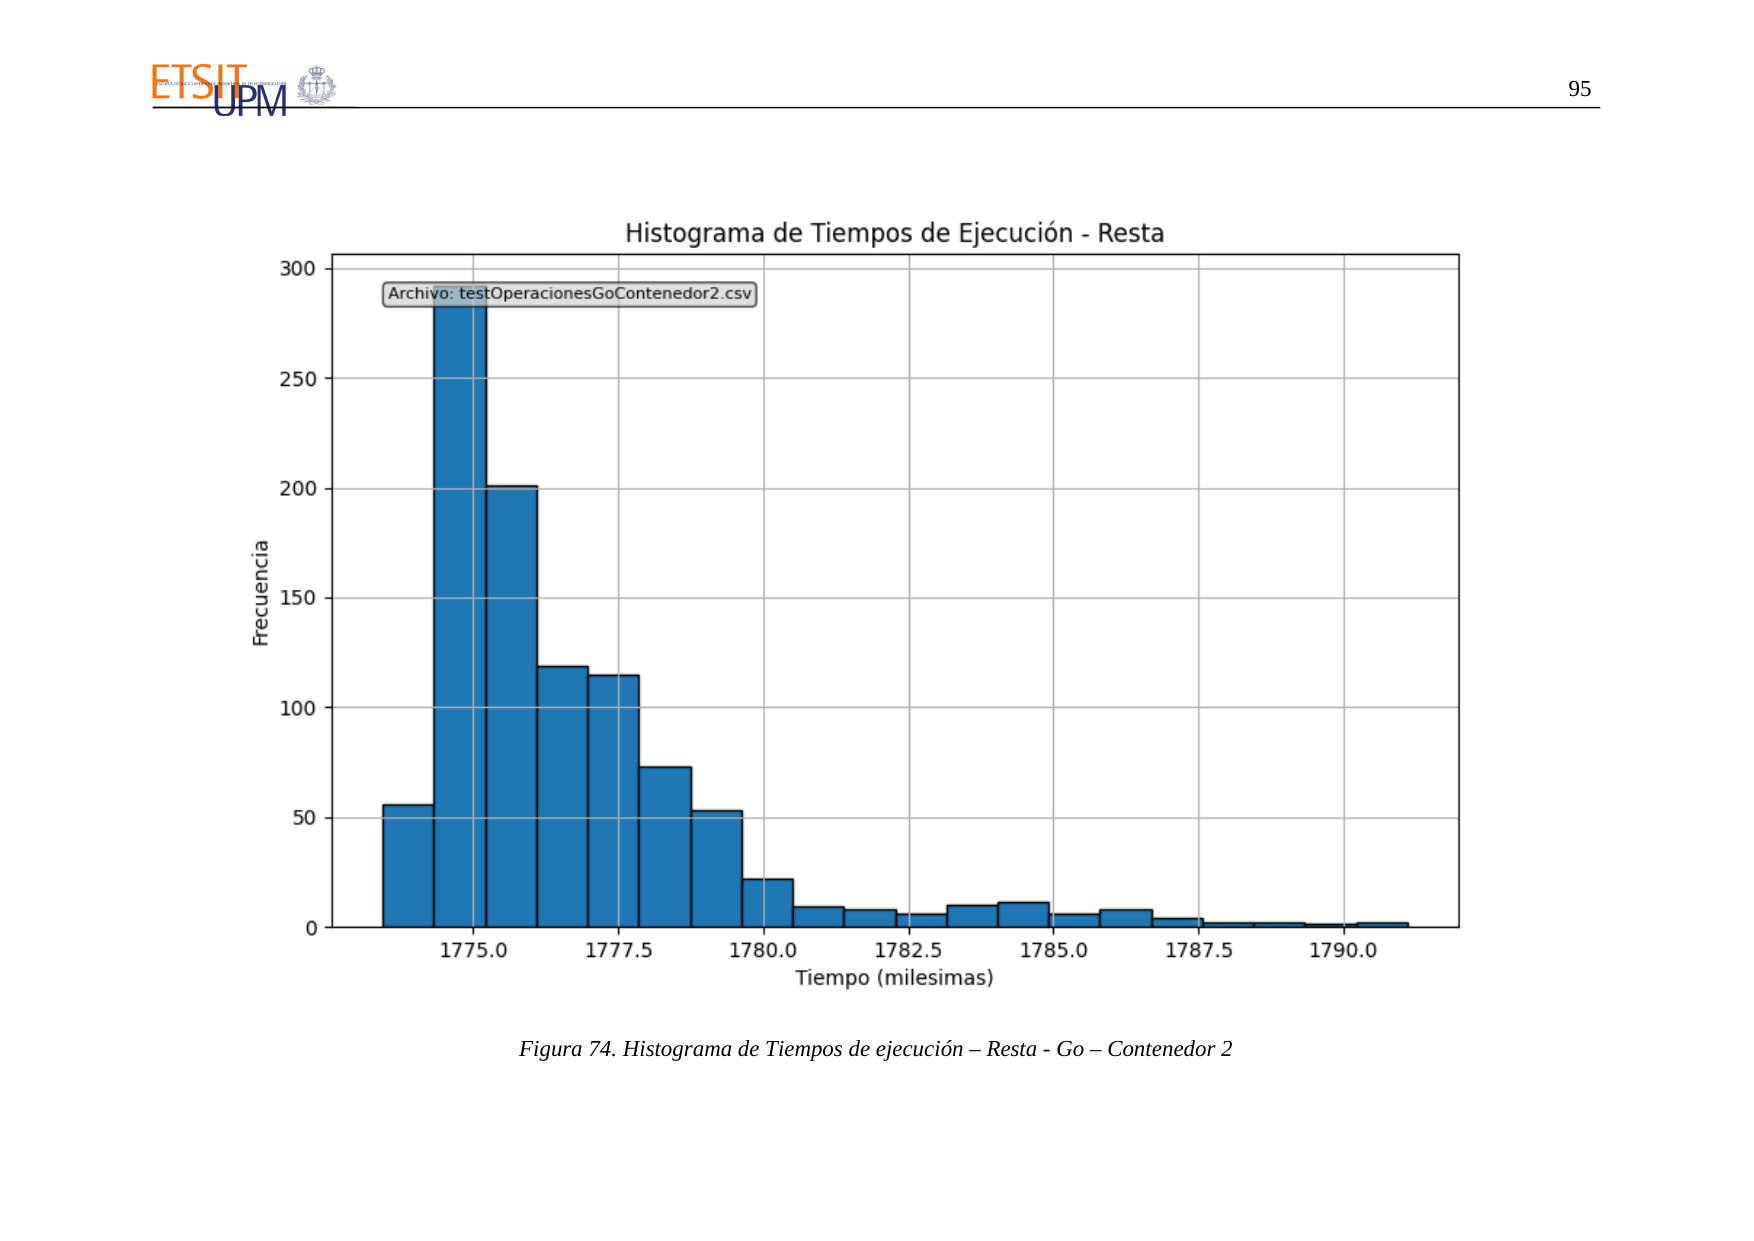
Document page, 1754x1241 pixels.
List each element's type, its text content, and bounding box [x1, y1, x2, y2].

text Figura 74. Histograma de Tiempos de ejecución – Resta - Go – Contenedor 2 [150, 1035, 1604, 1061]
picture [151, 63, 338, 117]
picture [150, 150, 1604, 1023]
